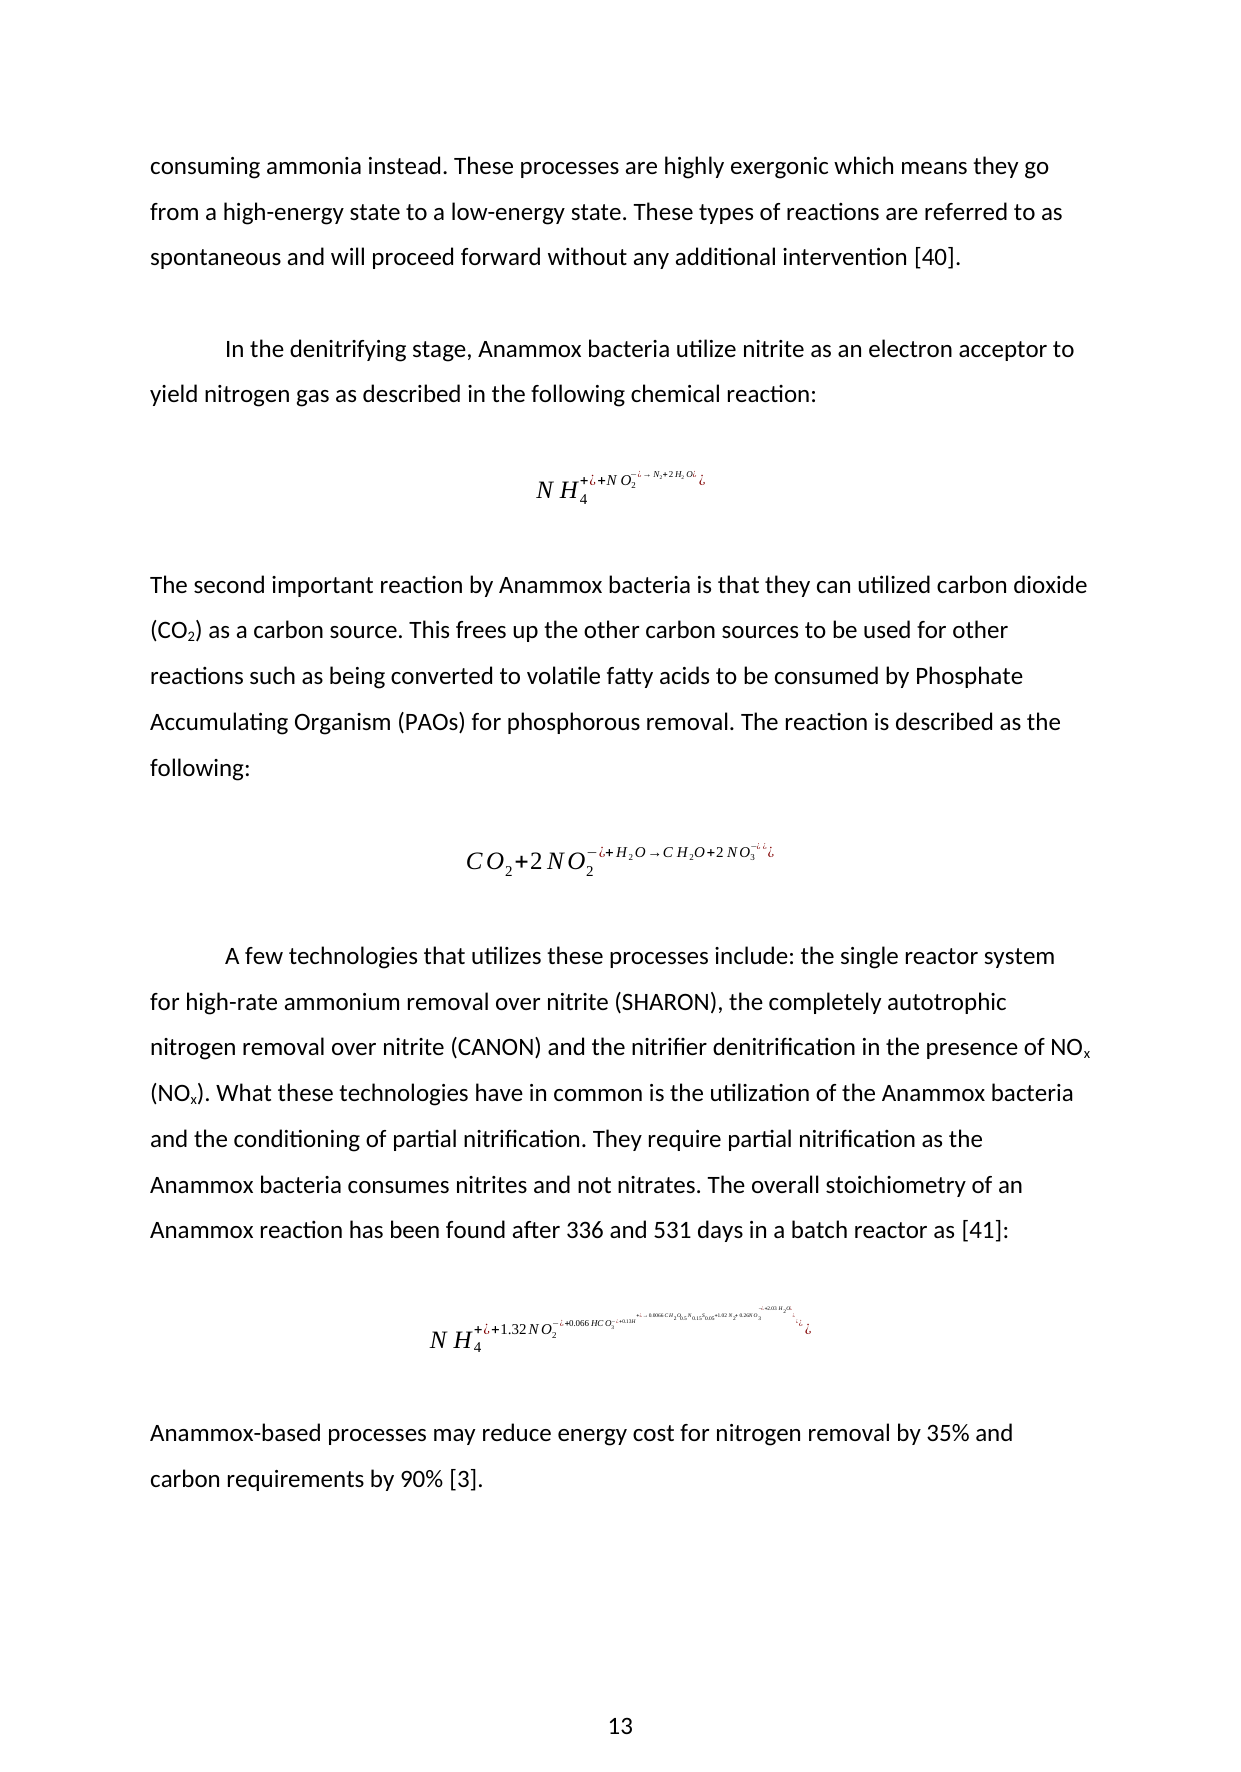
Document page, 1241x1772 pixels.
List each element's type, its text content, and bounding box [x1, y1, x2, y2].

text The second important reaction by Anammox bacteria is that they can utilized carbon dioxide (CO2) as a carbon source. This frees up the other carbon sources to be used for other reactions such as being converted to volatile fatty acids to be consumed by Phosphate Accumulating Organism (PAOs) for phosphorous removal. The reaction is described as the following: [150, 569, 1090, 782]
text In the denitrifying stage, Anammox bacteria utilize nitrite as an electron acceptor to yield nitrogen gas as described in the following chemical reaction: [150, 333, 1090, 409]
text Anammox-based processes may reduce energy cost for nitrogen removal by 35% and carbon requirements by 90% [3]. [150, 1418, 1090, 1494]
text A few technologies that utilizes these processes include: the single reactor system for high-rate ammonium removal over nitrite (SHARON), the completely autotrophic nitrogen removal over nitrite (CANON) and the nitrifier denitrification in the presence of NOx (NOx). What these technologies have in common is the utilization of the Anammox bacteria and the conditioning of partial nitrification. They require partial nitrification as the Anammox bacteria consumes nitrites and not nitrates. The overall stoichiometry of an Anammox reaction has been found after 336 and 531 days in a batch reactor as [41]: [150, 940, 1090, 1245]
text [150, 150, 1090, 272]
